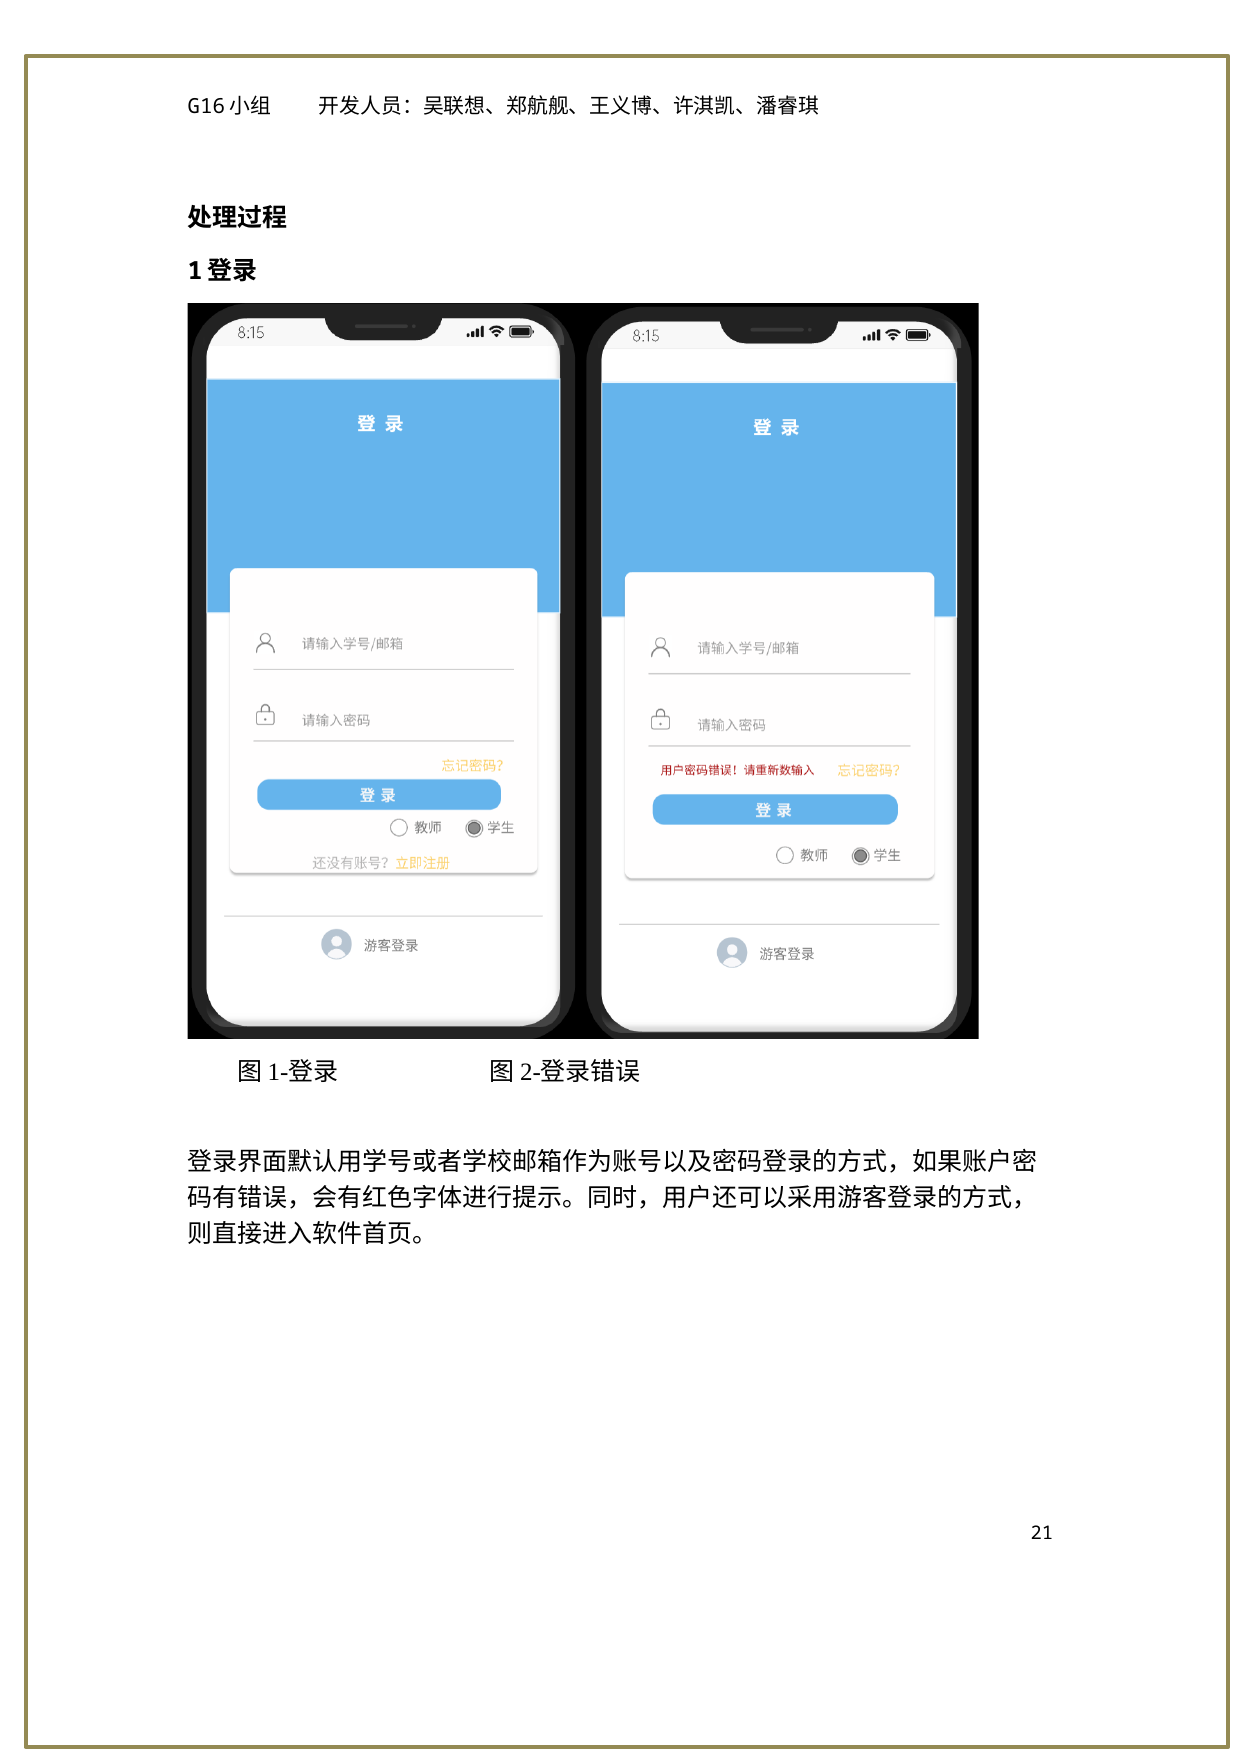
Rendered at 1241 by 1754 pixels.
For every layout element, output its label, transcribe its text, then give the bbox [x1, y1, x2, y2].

text 登录界面默认用学号或者学校邮箱作为账号以及密码登录的方式，如果账户密码有错误，会有红色字体进行提示。同时，用户还可以采用游客登录的方式，则直接进入软件首页。 [187, 1141, 1053, 1250]
subtitle 1登录 [187, 250, 1053, 287]
subtitle 处理过程 [187, 197, 1053, 233]
picture [187, 303, 979, 1039]
text 图1-登录 图2-登录错误 [187, 1051, 1053, 1088]
